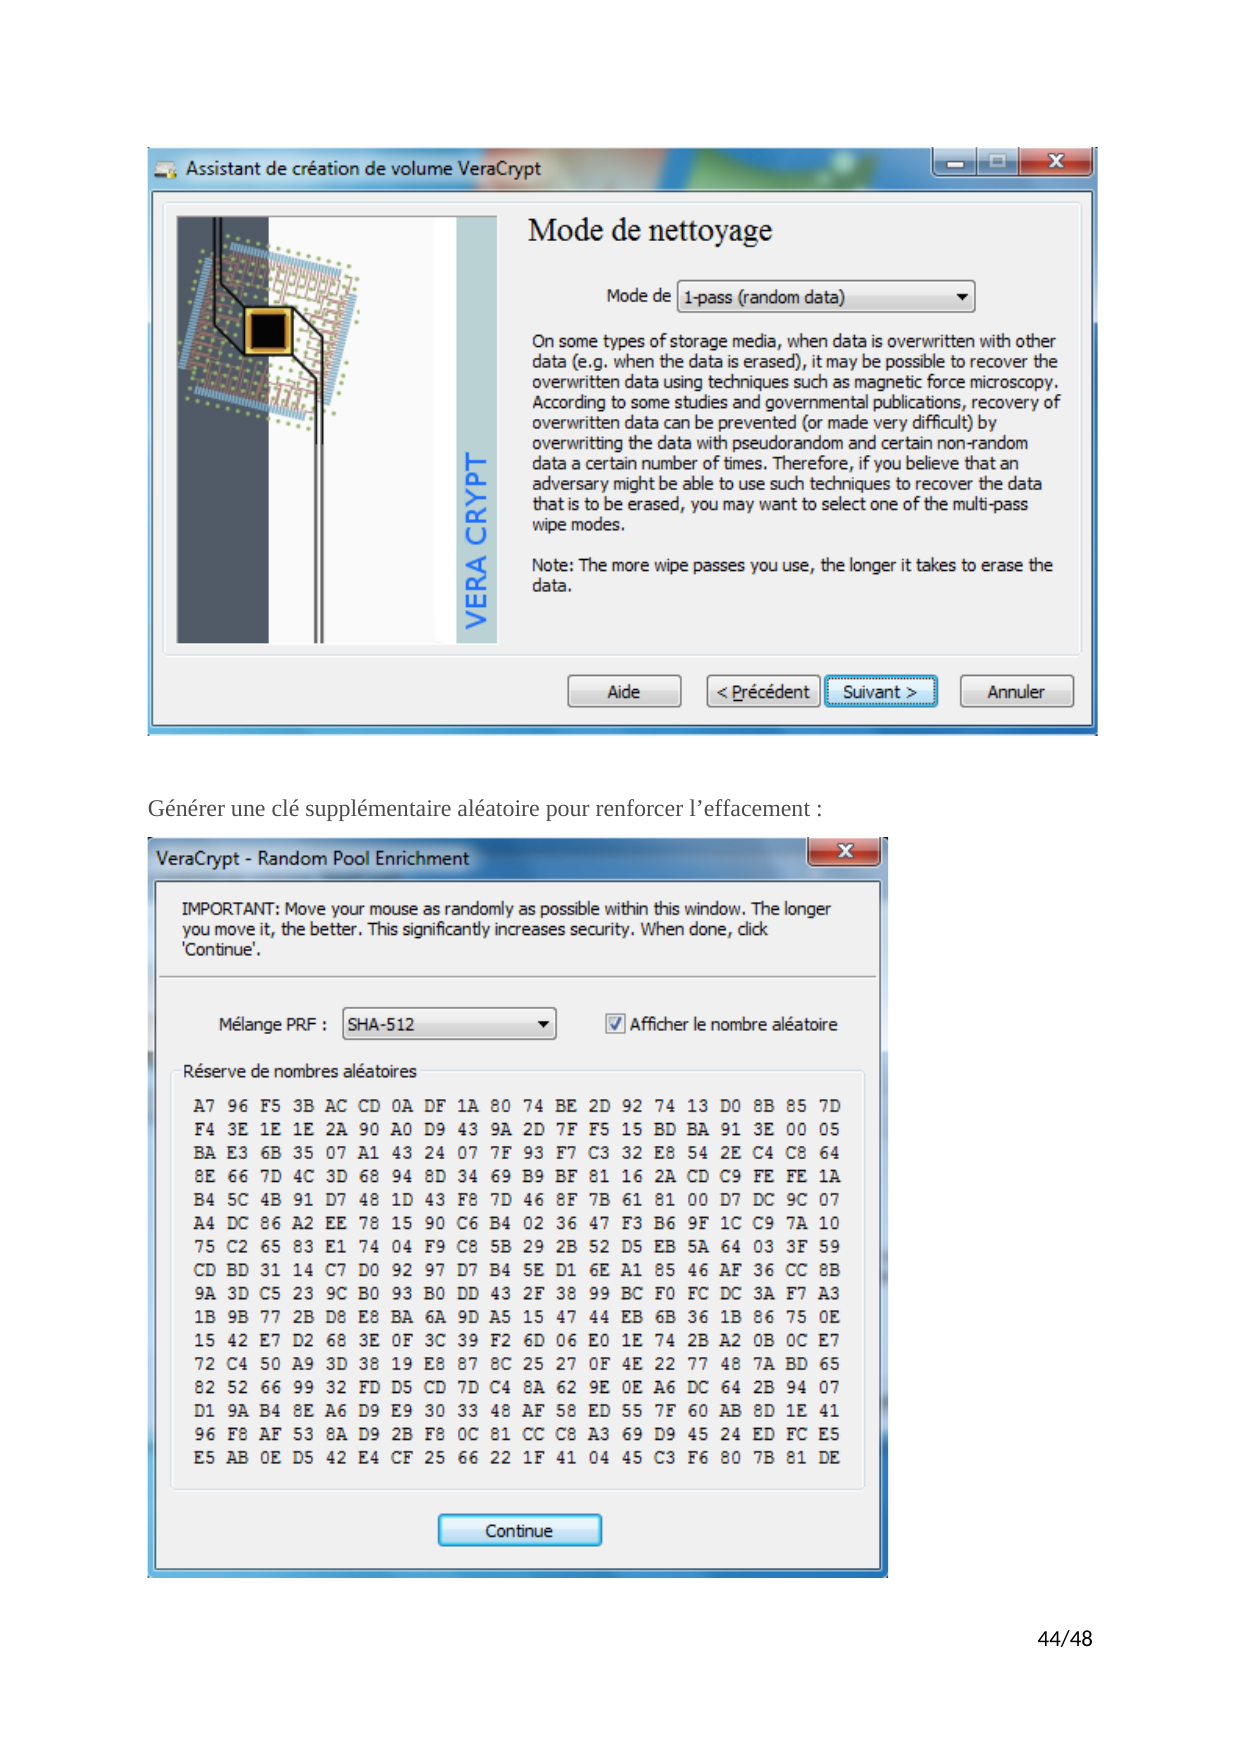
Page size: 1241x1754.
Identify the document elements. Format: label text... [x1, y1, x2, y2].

picture [147, 837, 889, 1578]
picture [147, 147, 1098, 736]
text Générer une clé supplémentaire aléatoire pour renforcer l’effacement : [148, 794, 1093, 822]
